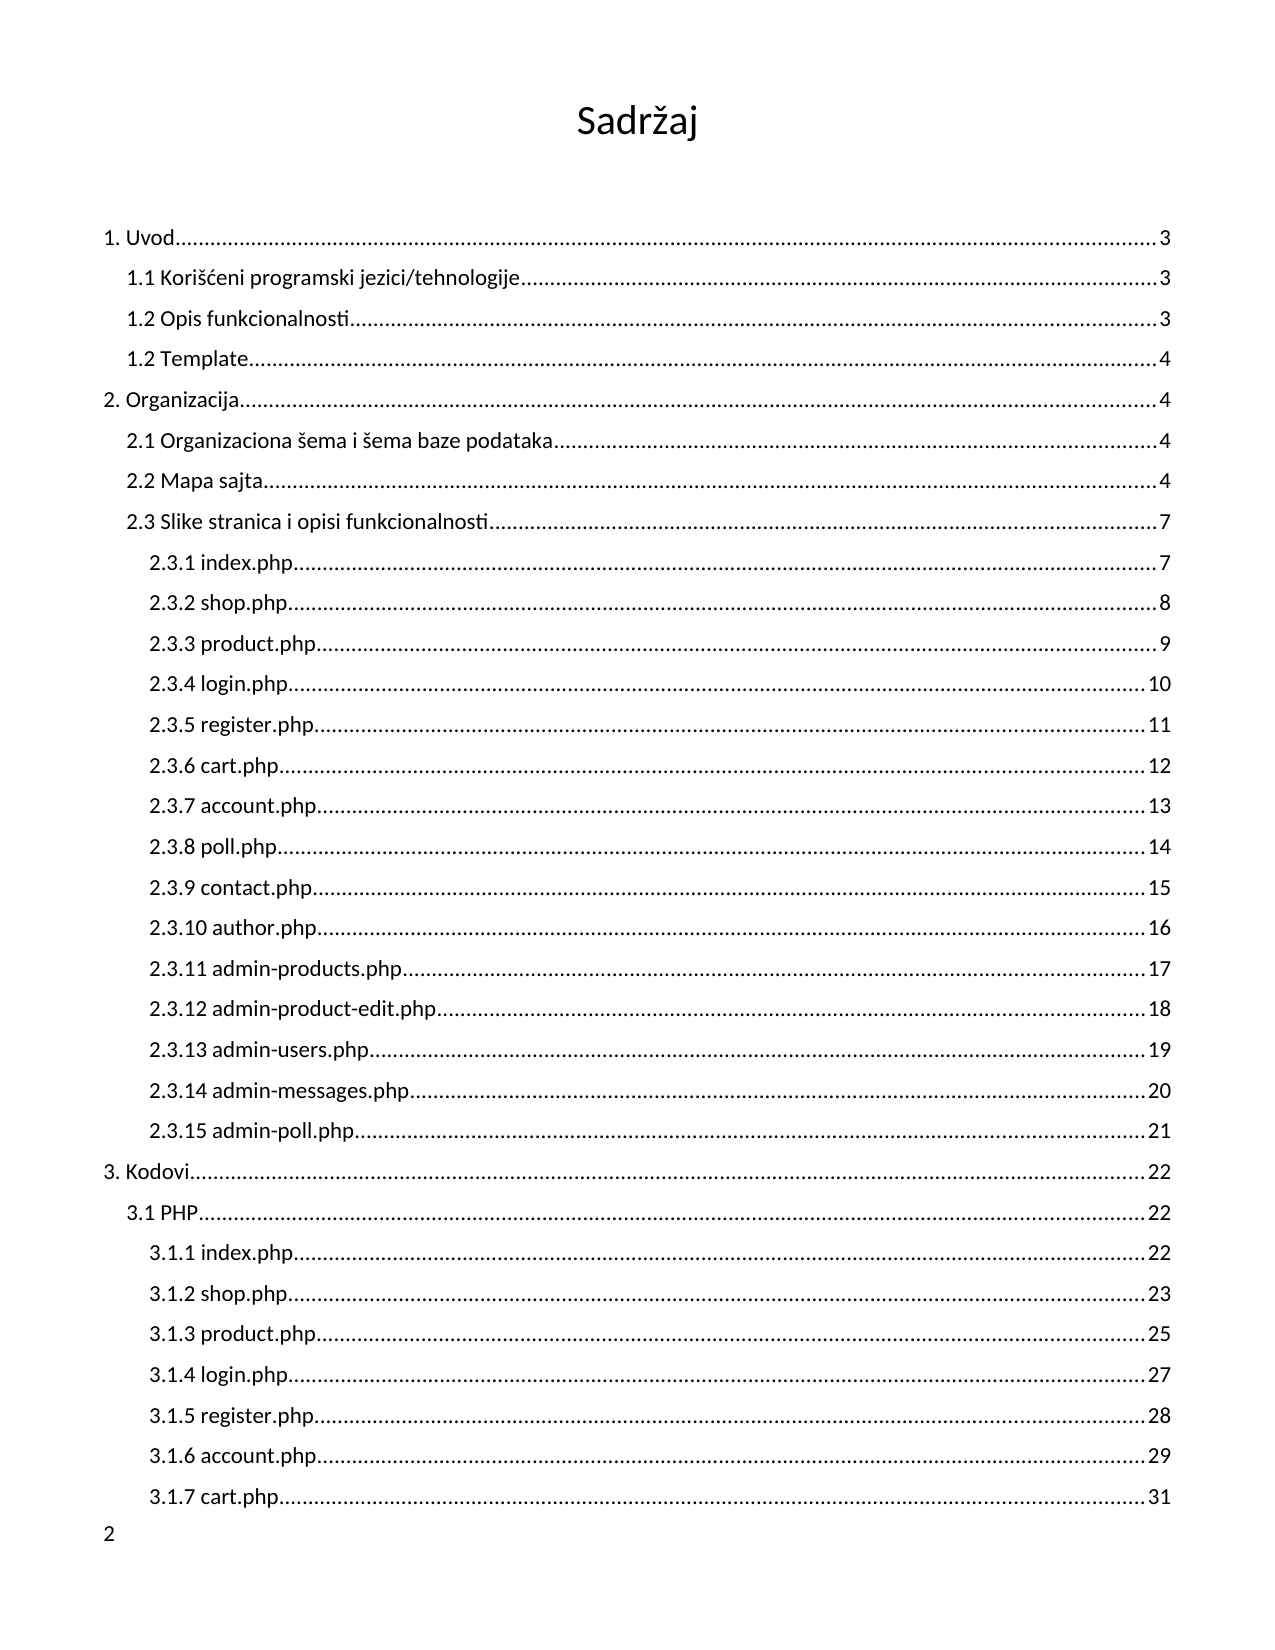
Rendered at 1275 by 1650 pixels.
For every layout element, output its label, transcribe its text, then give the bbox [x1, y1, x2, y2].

text Sadržaj [103, 94, 1172, 144]
